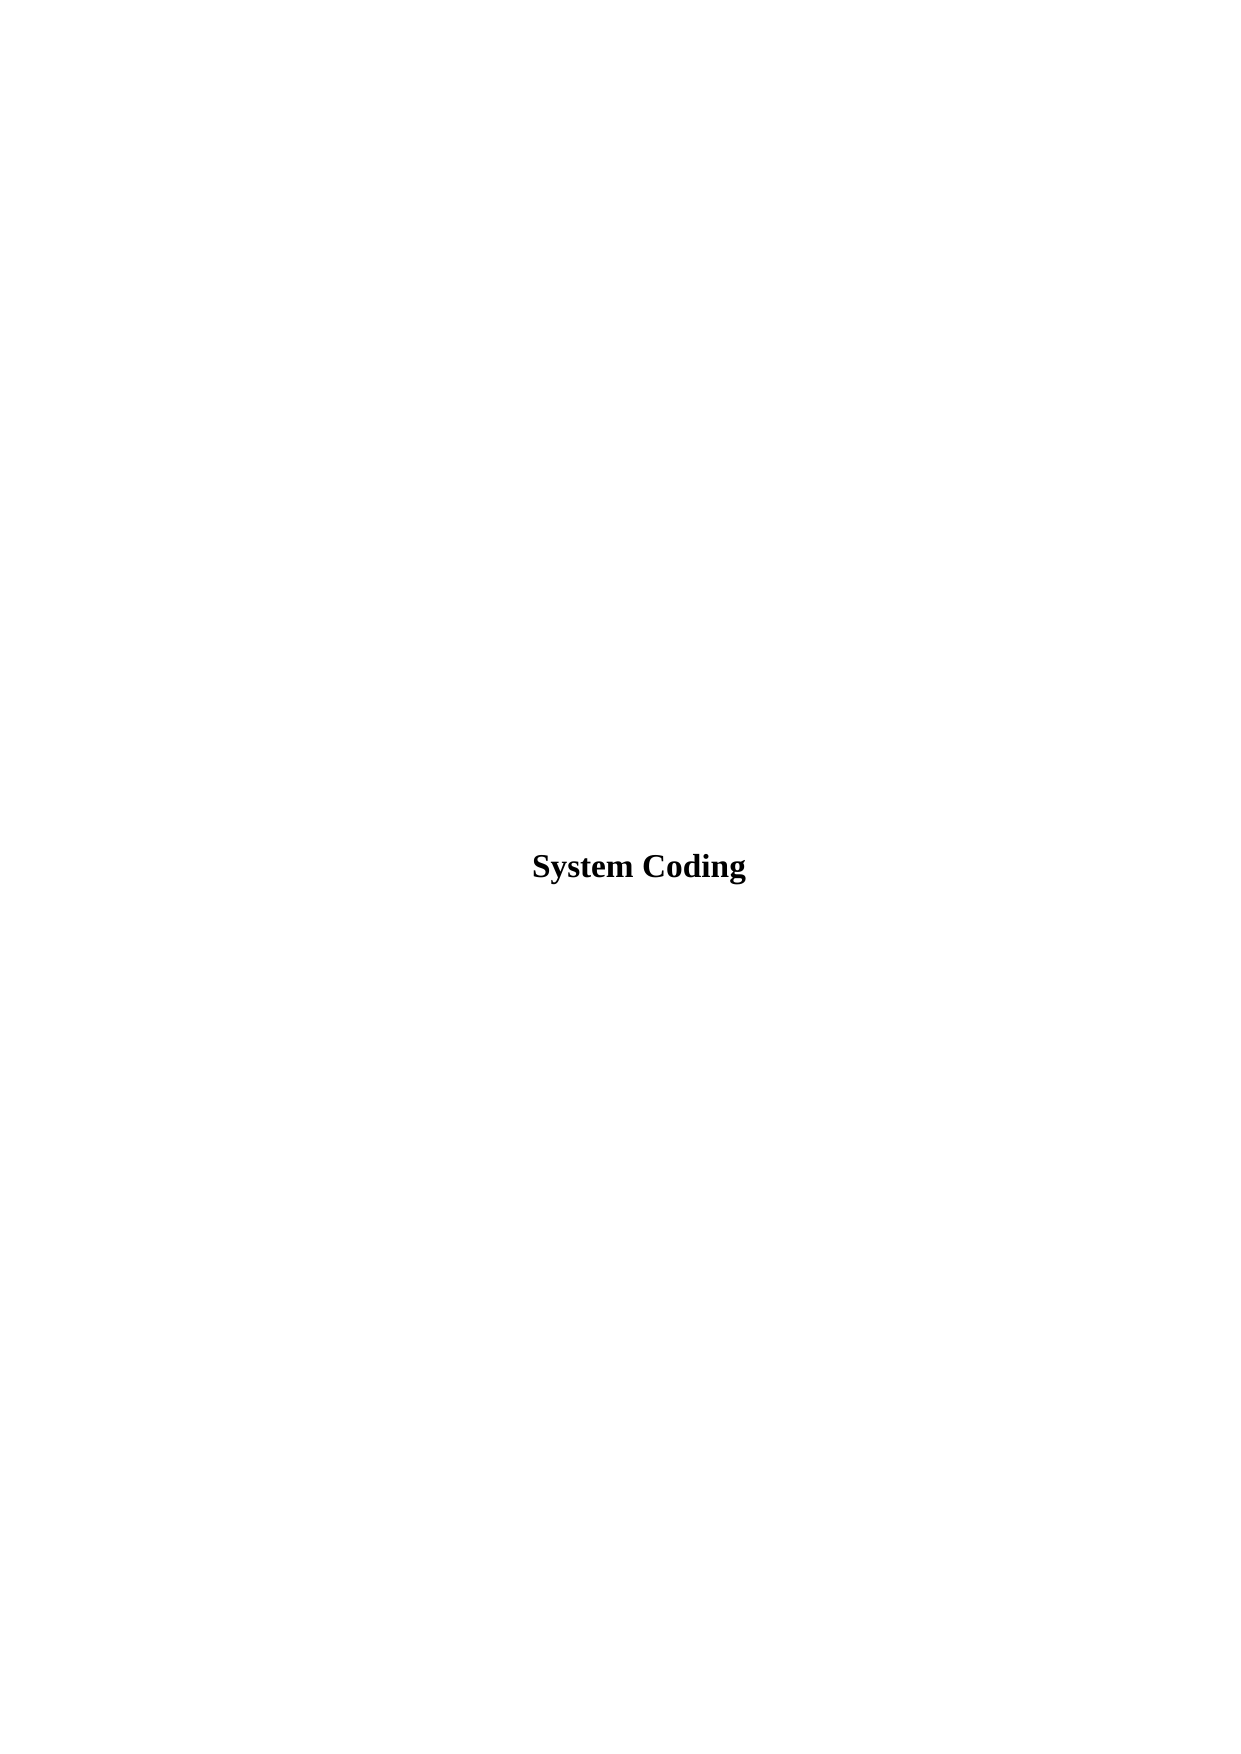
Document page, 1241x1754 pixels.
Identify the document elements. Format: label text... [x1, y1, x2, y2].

text System Coding [187, 846, 1090, 884]
